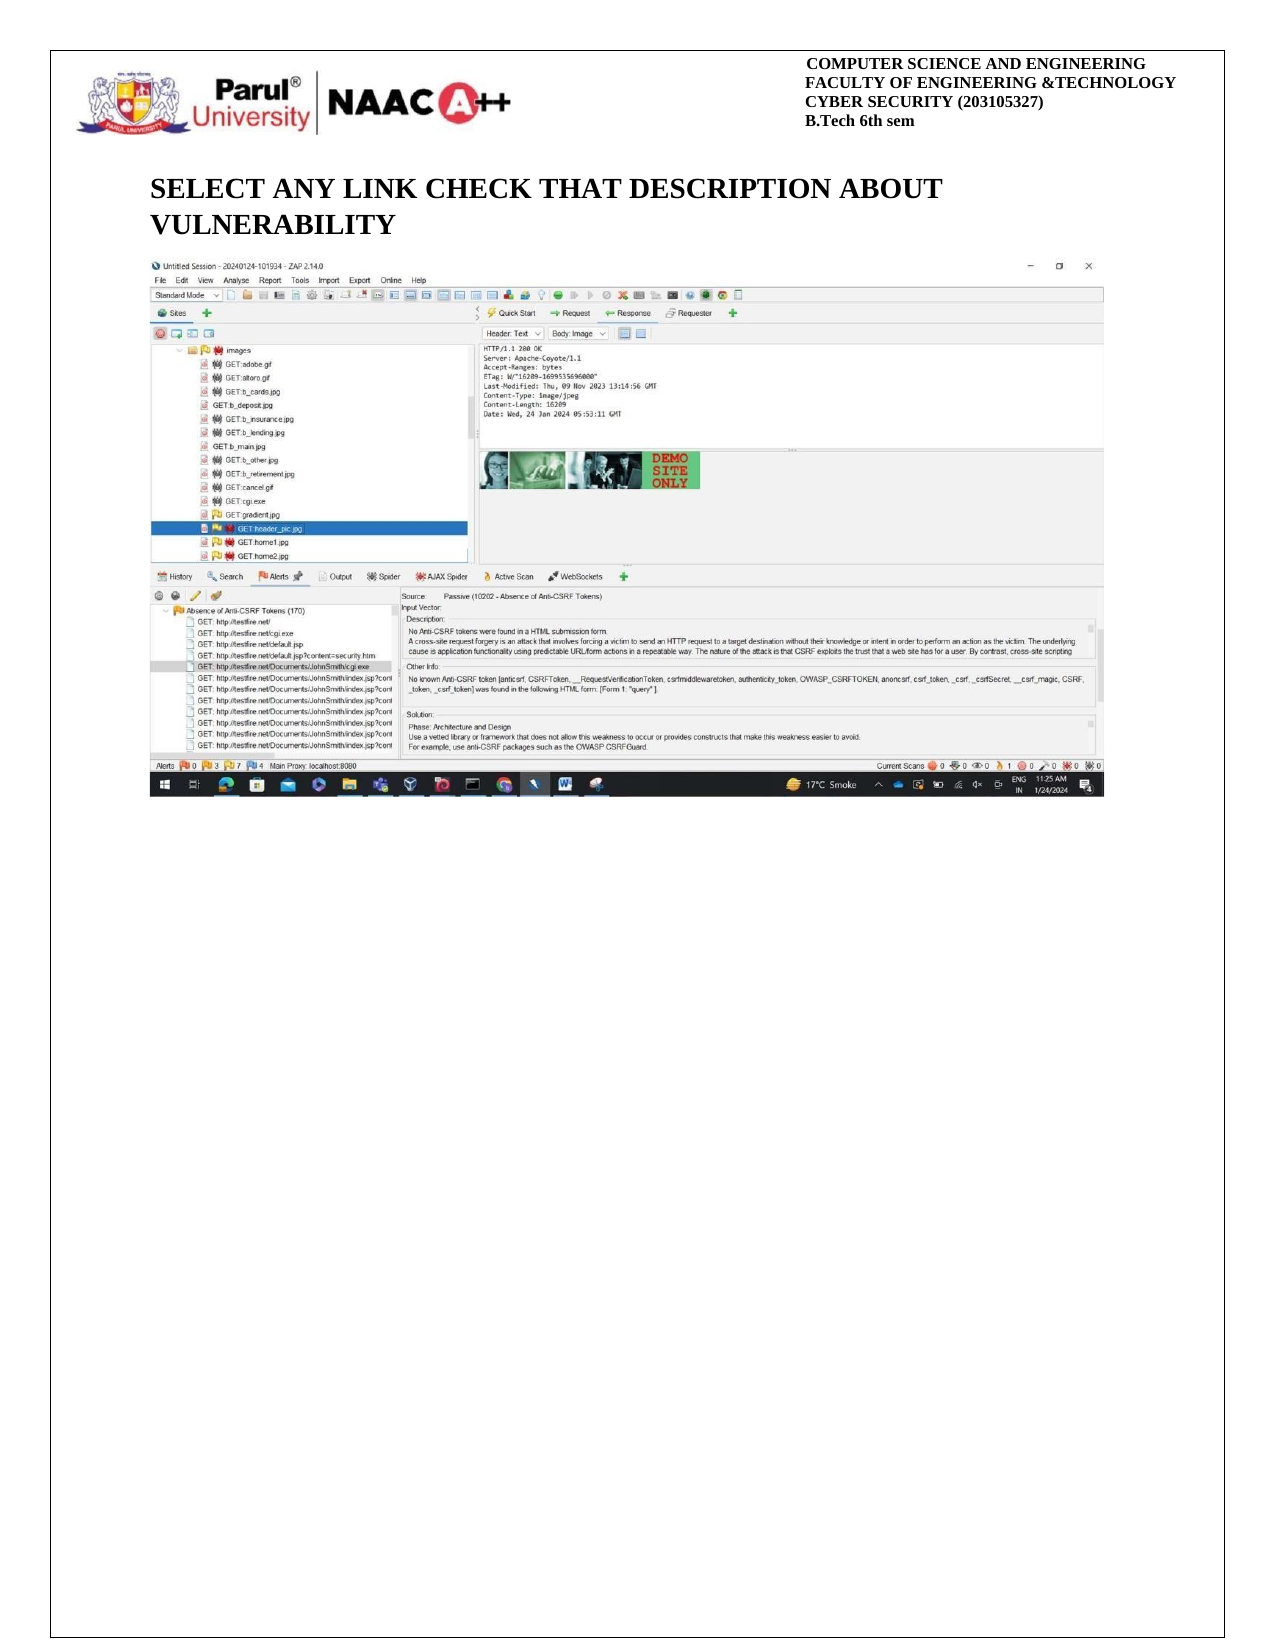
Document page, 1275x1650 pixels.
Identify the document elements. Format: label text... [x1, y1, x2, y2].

picture [76, 70, 511, 135]
picture [149, 258, 1105, 797]
text SELECT ANY LINK CHECK THAT DESCRIPTION ABOUT VULNERABILITY [150, 171, 1101, 240]
